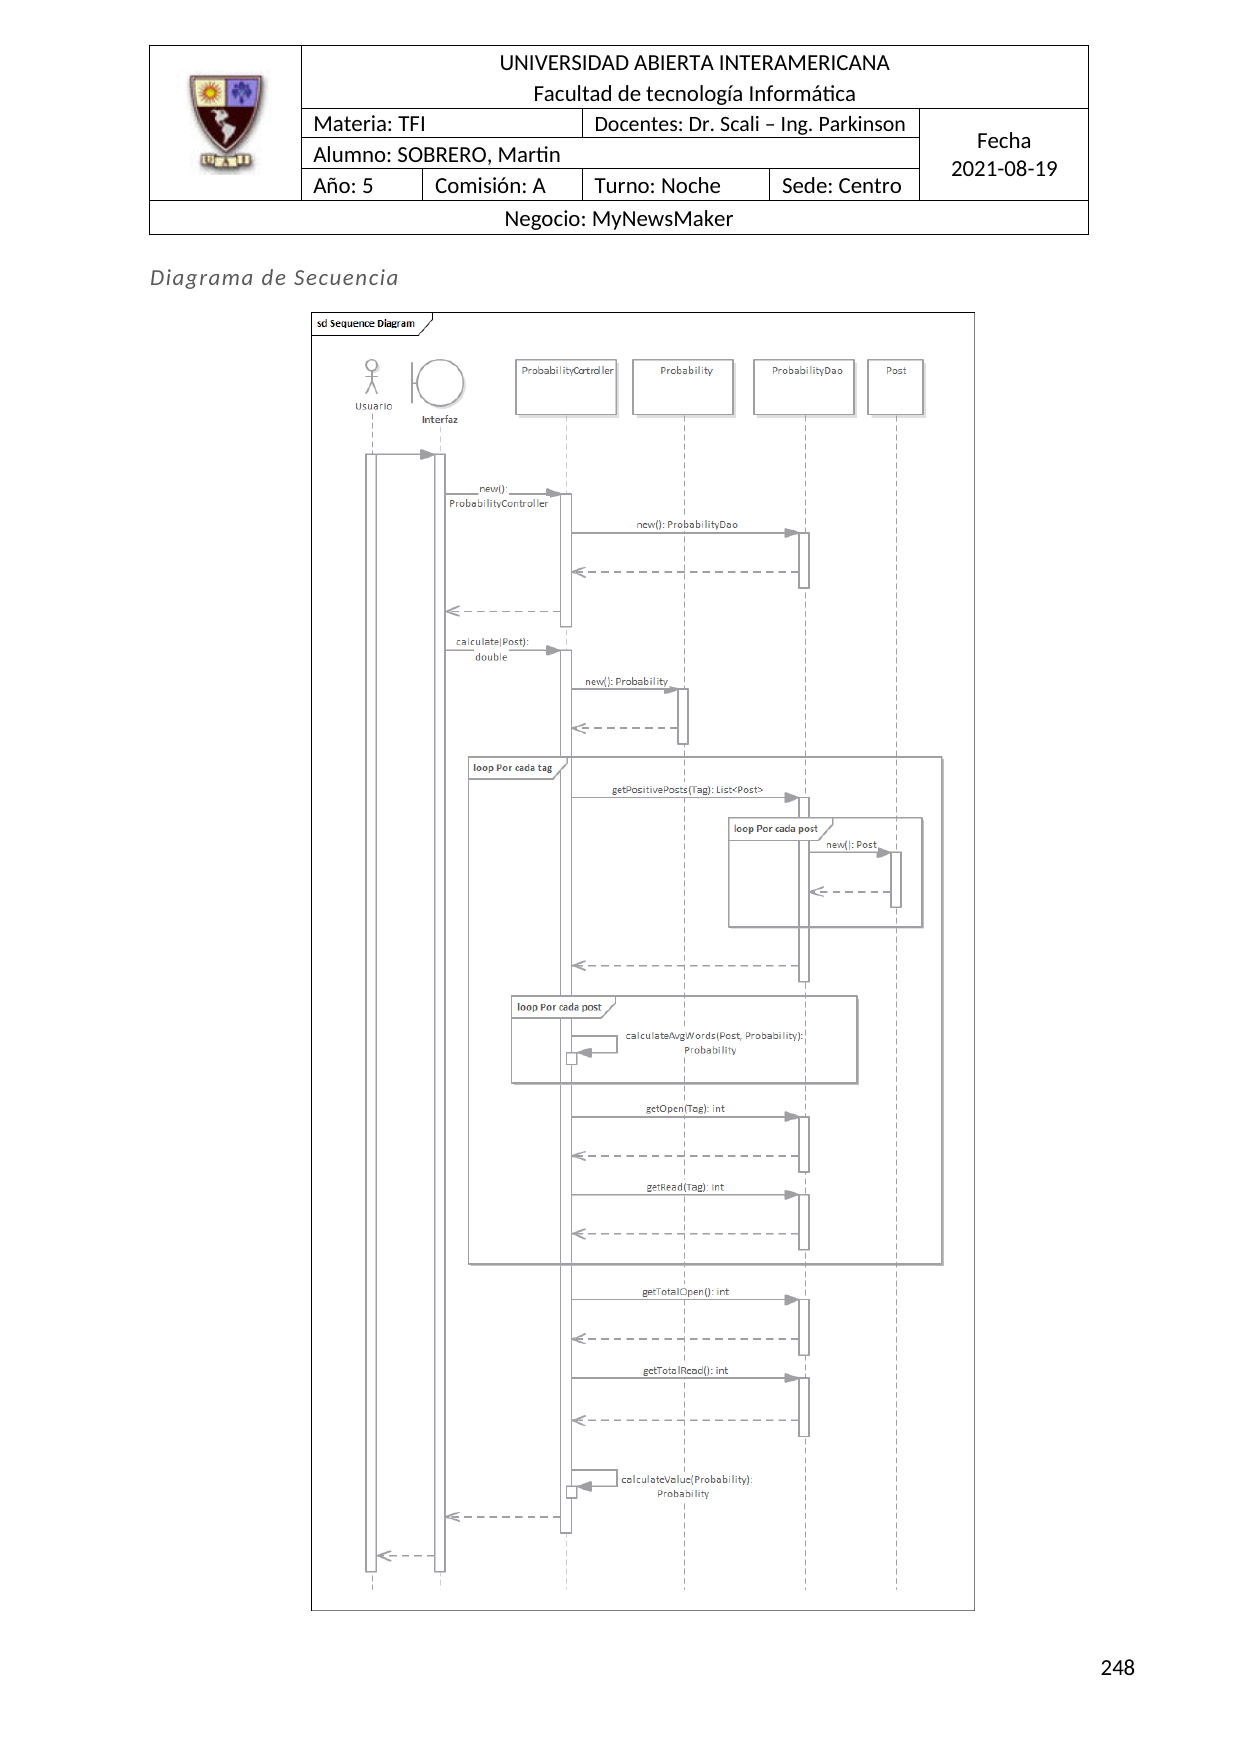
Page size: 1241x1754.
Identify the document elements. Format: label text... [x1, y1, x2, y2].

subtitle Diagrama de Secuencia [150, 263, 1135, 291]
picture [175, 67, 276, 180]
picture [310, 311, 975, 1611]
